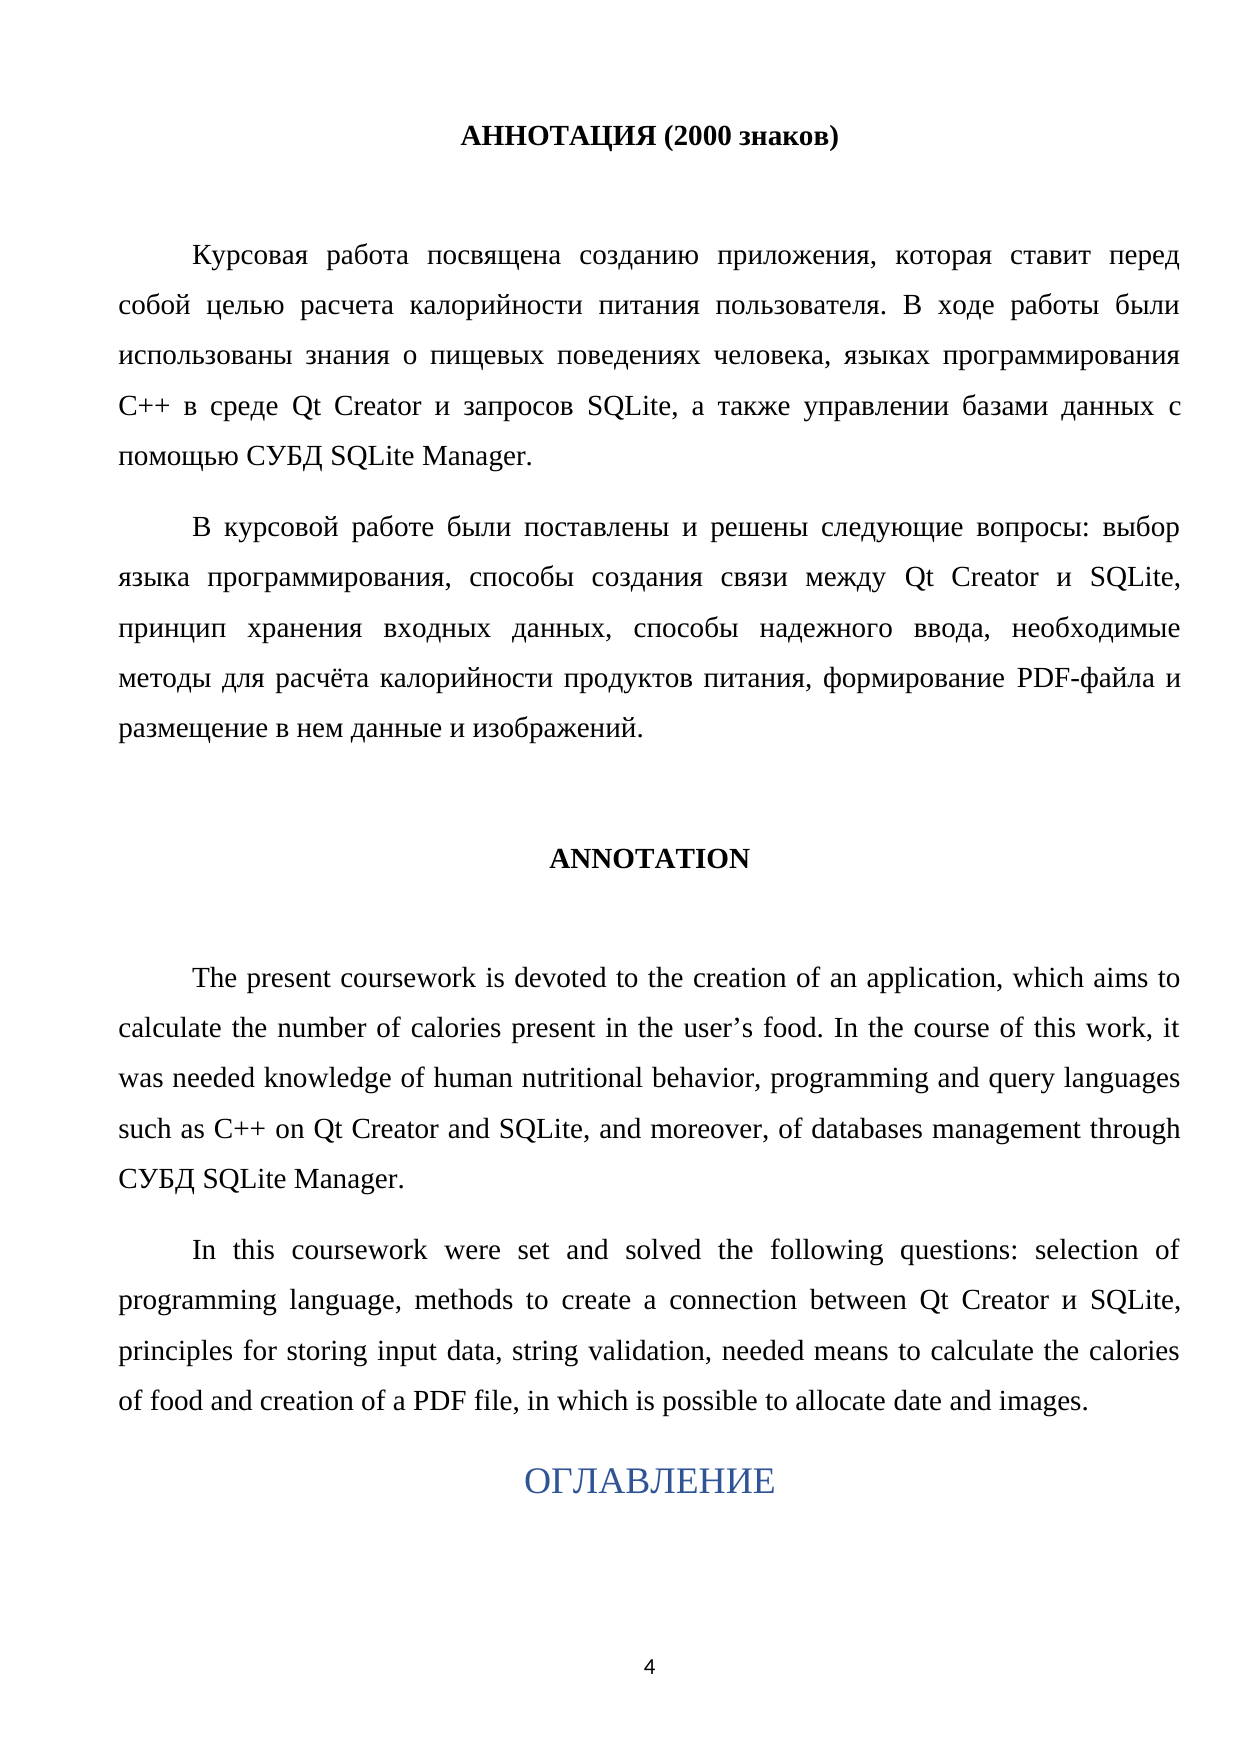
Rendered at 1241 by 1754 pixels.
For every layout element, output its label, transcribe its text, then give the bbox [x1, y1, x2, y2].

text In this coursework were set and solved the following questions: selection of programming language, methods to create a connection between Qt Creator и SQLite, principles for storing input data, string validation, needed means to calculate the calories of food and creation of a PDF file, in which is possible to allocate date and images. [118, 1232, 1181, 1417]
text В курсовой работе были поставлены и решены следующие вопросы: выбор языка программирования, способы создания связи между Qt Creator и SQLite, принцип хранения входных данных, способы надежного ввода, необходимые методы для расчёта калорийности продуктов питания, формирование PDF-файла и размещение в нем данные и изображений. [118, 509, 1181, 744]
text ANNOTATION [118, 841, 1181, 874]
subtitle ОГЛАВЛЕНИЕ [118, 1458, 1181, 1502]
text Курсовая работа посвящена созданию приложения, которая ставит перед собой целью расчета калорийности питания пользователя. В ходе работы были использованы знания о пищевых поведениях человека, языках программирования С++ в среде Qt Creator и запросов SQLite, а также управлении базами данных c помощью СУБД SQLite Manager. [118, 237, 1181, 472]
text The present coursework is devoted to the creation of an application, which aims to calculate the number of calories present in the user’s food. In the course of this work, it was needed knowledge of human nutritional behavior, programming and query languages such as C++ on Qt Creator and SQLite, and moreover, of databases management through СУБД SQLite Manager. [118, 960, 1181, 1194]
text АННОТАЦИЯ (2000 знаков) [118, 118, 1181, 152]
